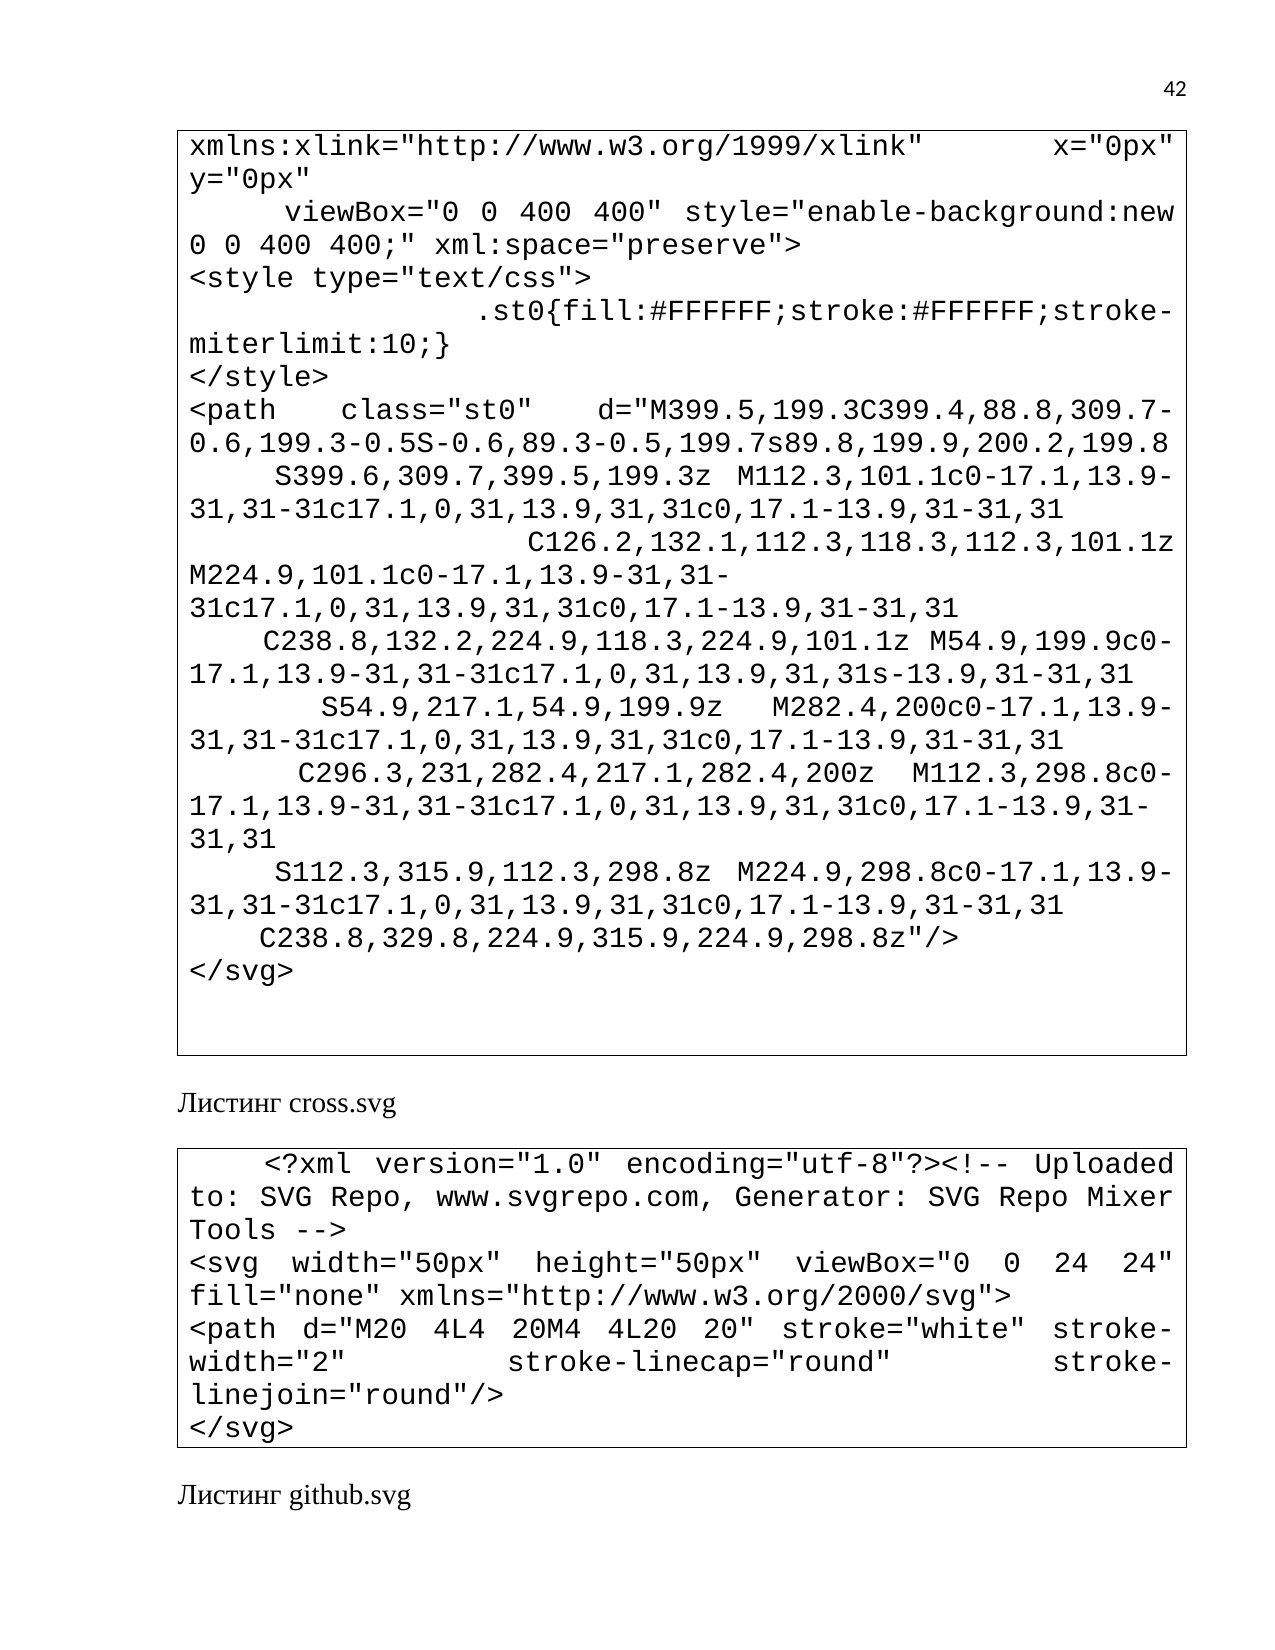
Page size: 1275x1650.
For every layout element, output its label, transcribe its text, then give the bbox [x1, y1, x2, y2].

text Листинг github.svg [177, 1477, 1186, 1510]
text Листинг cross.svg [177, 1086, 1186, 1119]
table_header <?xml version="1.0" encoding="utf-8"?><!-- Uploaded to: SVG Repo, www.svgrepo.com, Generator: SVG Repo Mixer Tools --> <svg width="50px" height="50px" viewBox="0 0 24 24" fill="none" xmlns="http://www.w3.org/2000/svg"> <path d="M20 4L4 20M4 4L20 20" stroke="white" stroke-width="2" stroke-linecap="round" stroke-linejoin="round"/> </svg> [178, 1149, 1186, 1447]
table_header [178, 131, 1186, 1055]
